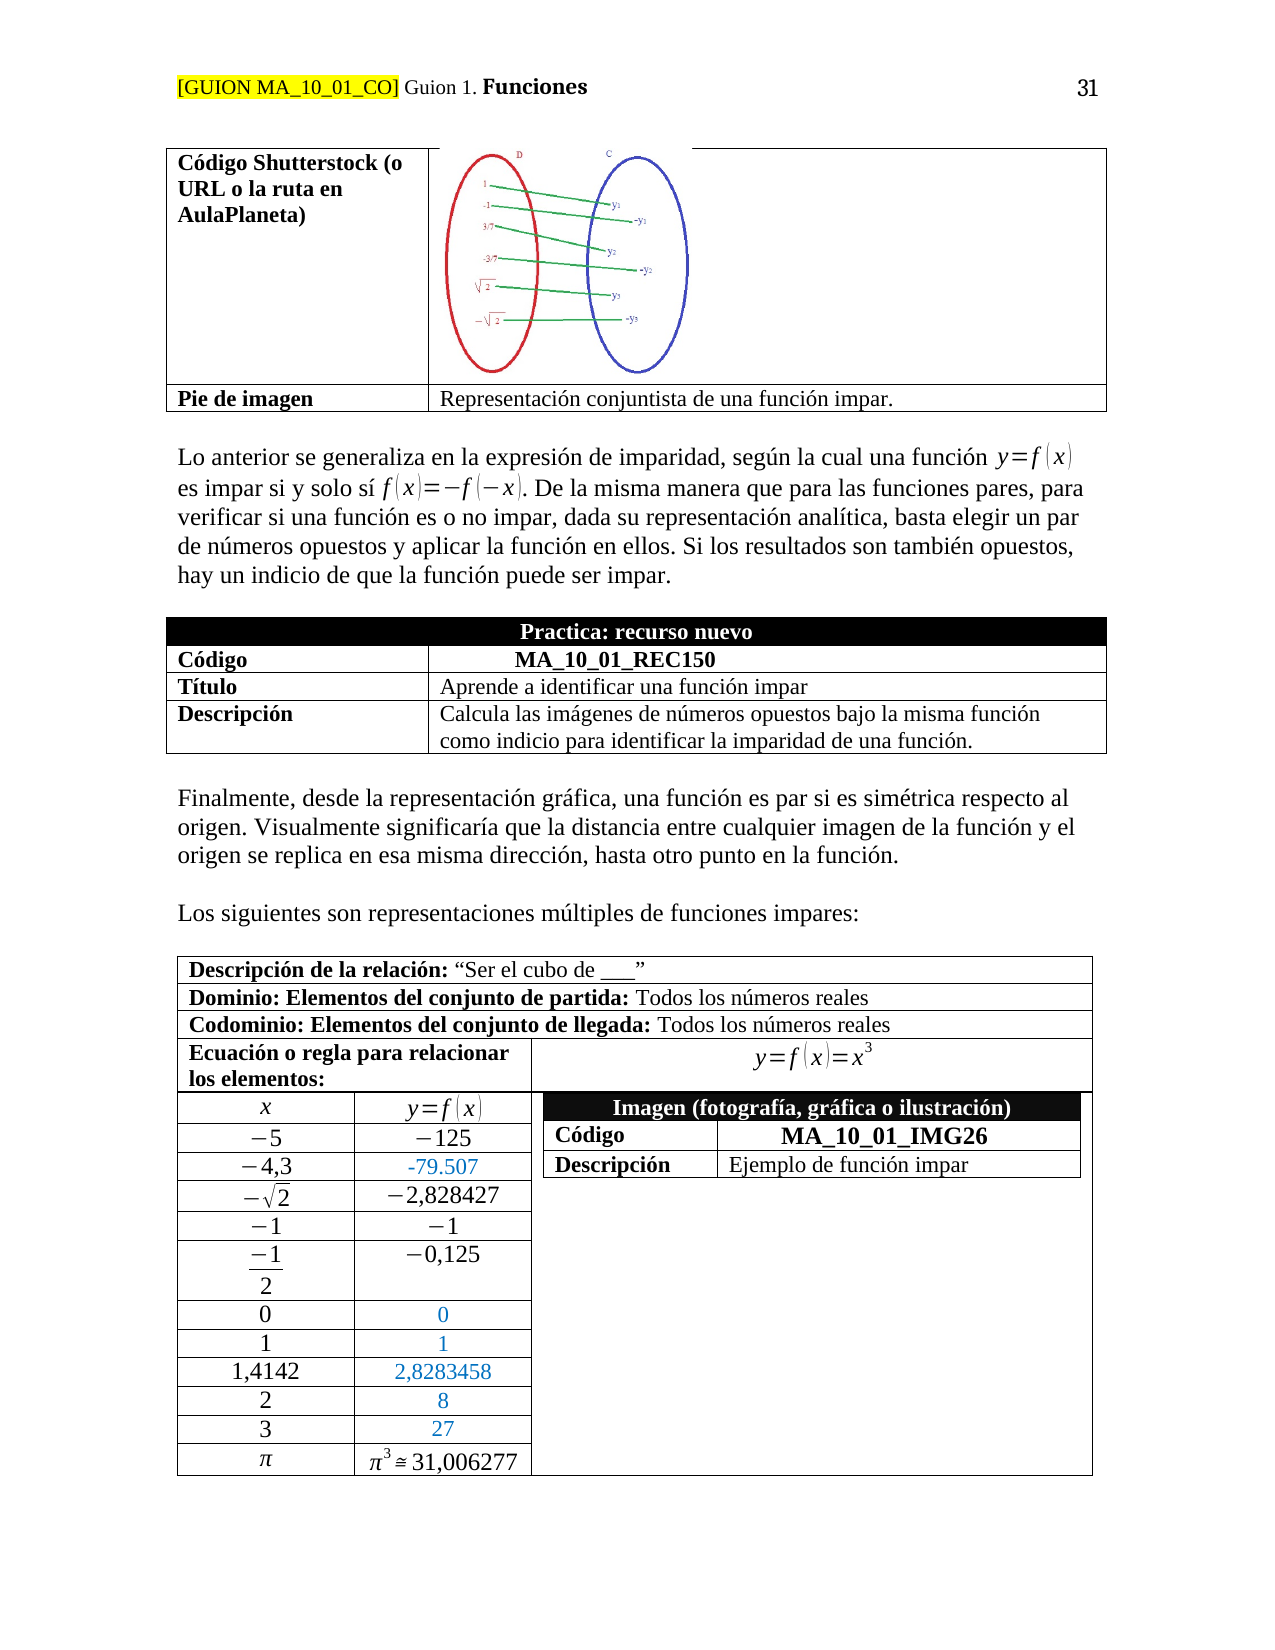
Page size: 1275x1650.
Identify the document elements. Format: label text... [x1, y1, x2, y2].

table_cell Título [167, 673, 428, 699]
table_cell 2,8283458 [355, 1358, 531, 1386]
table_cell Código Shutterstock (o URL o la ruta en AulaPlaneta) [167, 149, 428, 384]
table_cell Descripción [167, 701, 428, 753]
table_cell 27 [355, 1416, 531, 1443]
table_cell Codominio: Elementos del conjunto de llegada: Todos los números reales [178, 1011, 1092, 1038]
table_cell [178, 1330, 354, 1357]
table_cell [355, 1241, 531, 1300]
table_cell Código [167, 646, 428, 672]
table_cell [355, 1444, 531, 1475]
table_cell [178, 1181, 354, 1211]
table_cell Aprende a identificar una función impar [429, 673, 1106, 699]
table_cell 8 [355, 1387, 531, 1414]
table_cell [532, 1093, 1092, 1475]
table_cell [355, 1212, 531, 1240]
table_cell [178, 1124, 354, 1152]
table_cell Pie de imagen [167, 385, 428, 411]
table_cell 1 [355, 1330, 531, 1357]
table_cell [178, 1212, 354, 1240]
table_cell [178, 1301, 354, 1328]
text Lo anterior se generaliza en la expresión de imparidad, según la cual una función es impar si y solo sí . De la misma manera que para las funciones pares, para verificar si una función es o no impar, dada su representación analítica, basta elegir un par de números opuestos y aplicar la función en ellos. Si los resultados son también opuestos, hay un indicio de que la función puede ser impar. [177, 441, 1098, 588]
table_cell MA_10_01_REC150 [429, 646, 1106, 672]
table_cell Dominio: Elementos del conjunto de partida: Todos los números reales [178, 984, 1092, 1010]
text Los siguientes son representaciones múltiples de funciones impares: [177, 898, 1098, 927]
picture [439, 148, 693, 379]
table_cell [429, 149, 1106, 384]
table_header Descripción de la relación: “Ser el cubo de ___” [178, 957, 1092, 983]
table_cell [178, 1444, 354, 1475]
table_cell [532, 1039, 1092, 1091]
table_cell [178, 1093, 354, 1123]
table_header Practica: recurso nuevo [167, 618, 1106, 645]
table_cell Ecuación o regla para relacionar los elementos: [178, 1039, 531, 1091]
table_cell [178, 1358, 354, 1386]
table_cell Representación conjuntista de una función impar. [429, 385, 1106, 411]
table_cell [355, 1093, 531, 1123]
text Finalmente, desde la representación gráfica, una función es par si es simétrica respecto al origen. Visualmente significaría que la distancia entre cualquier imagen de la función y el origen se replica en esa misma dirección, hasta otro punto en la función. [177, 783, 1098, 869]
table_cell [355, 1181, 531, 1211]
table_cell Calcula las imágenes de números opuestos bajo la misma función como indicio para identificar la imparidad de una función. [429, 701, 1106, 753]
table_cell [178, 1416, 354, 1443]
table_cell [355, 1124, 531, 1152]
table_cell [178, 1387, 354, 1414]
table_cell 0 [355, 1301, 531, 1328]
table_cell -79.507 [355, 1153, 531, 1180]
table_cell [178, 1153, 354, 1180]
table_cell [178, 1241, 354, 1300]
